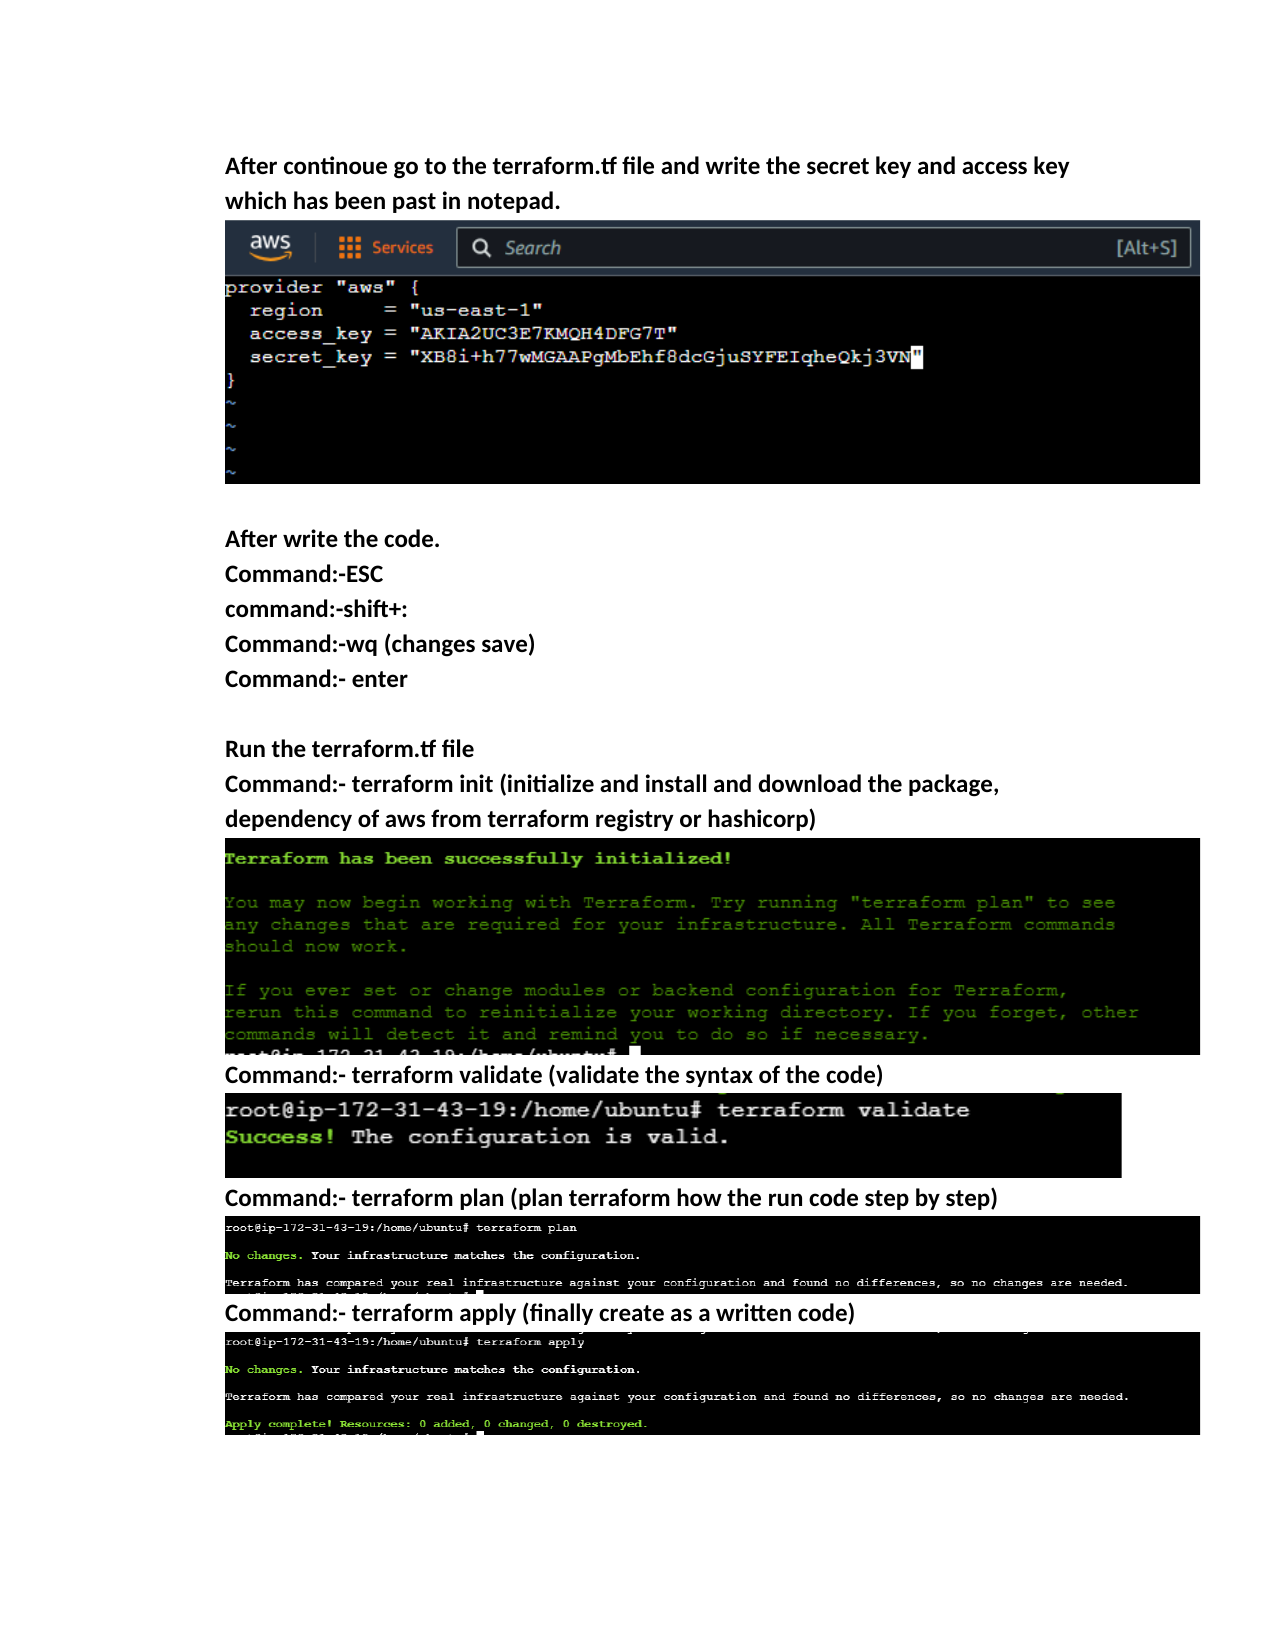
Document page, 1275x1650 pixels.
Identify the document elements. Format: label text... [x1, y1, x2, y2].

list Command:- terraform init (initialize and install and download the package, dependency of aws from terraform registry or hashicorp) [225, 768, 1125, 834]
picture [225, 1216, 1200, 1294]
list Command:- terraform apply (finally create as a written code) [225, 1297, 1125, 1328]
list Command:- terraform plan (plan terraform how the run code step by step) [225, 1182, 1125, 1212]
list Command:- enter [225, 663, 1125, 694]
list Command:-ESC [225, 558, 1125, 589]
picture [225, 1332, 1200, 1435]
picture [225, 220, 1200, 484]
list Command:- terraform validate (validate the syntax of the code) [225, 1059, 1125, 1089]
list After continoue go to the terraform.tf file and write the secret key and access key which has been past in notepad. [225, 150, 1125, 216]
list command:-shift+: [225, 593, 1125, 624]
list Command:-wq (changes save) [225, 628, 1125, 659]
picture [225, 1093, 1122, 1178]
list Run the terraform.tf file [225, 733, 1125, 764]
list After write the code. [225, 523, 1125, 554]
picture [225, 838, 1200, 1055]
